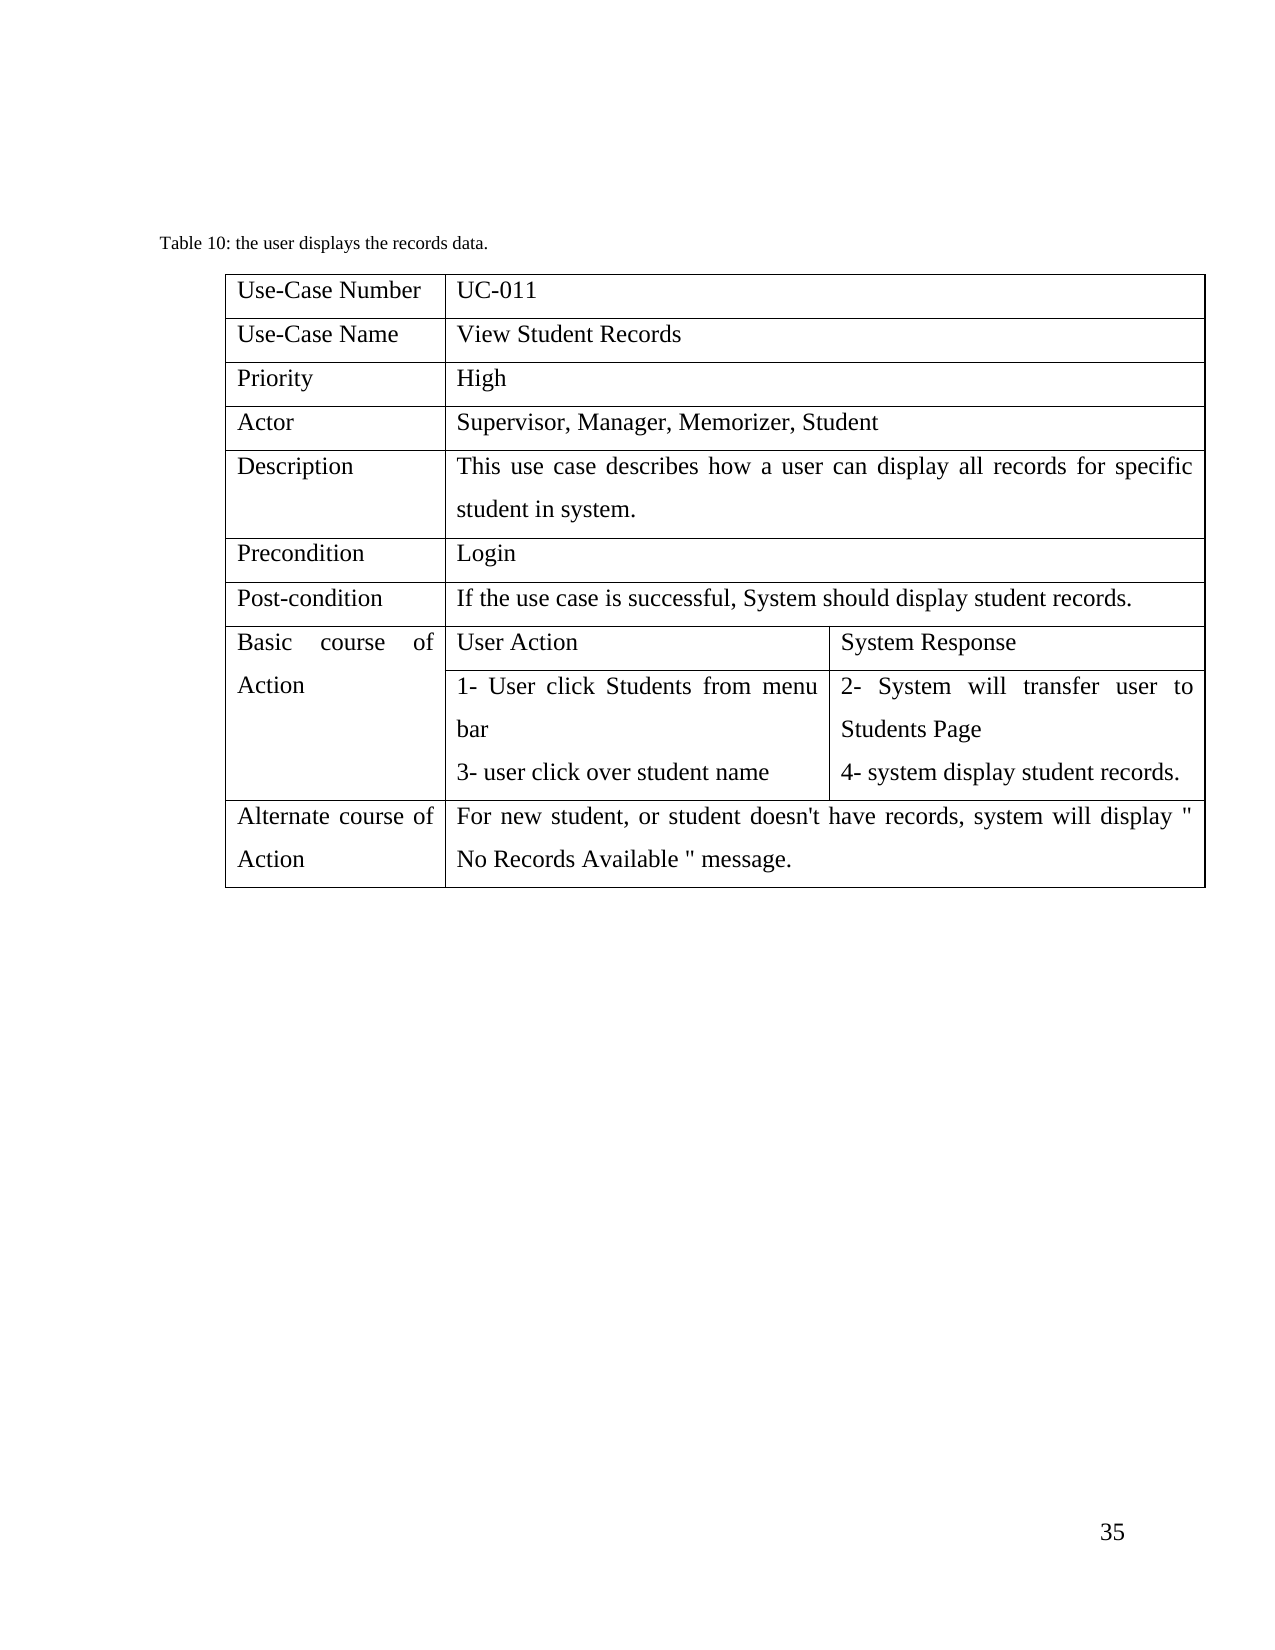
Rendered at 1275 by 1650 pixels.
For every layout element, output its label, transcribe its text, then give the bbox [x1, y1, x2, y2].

table_cell For new student, or student doesn't have records, system will display " No Records Available " message. [446, 801, 1204, 887]
table_cell System Response [830, 627, 1204, 670]
table_cell If the use case is successful, System should display student records. [446, 583, 1204, 626]
table_cell This use case describes how a user can display all records for specific student in system. [446, 451, 1204, 537]
table_header Use-Case Number [226, 275, 445, 318]
table_cell High [446, 363, 1204, 406]
table_cell Login [446, 539, 1204, 582]
table_cell Supervisor, Manager, Memorizer, Student [446, 407, 1204, 450]
table_cell Post-condition [226, 583, 445, 626]
table_cell Priority [226, 363, 445, 406]
table_cell Actor [226, 407, 445, 450]
table_cell 1- User click Students from menu bar 3- user click over student name [446, 671, 829, 800]
table_cell Basic course of Action [226, 627, 445, 800]
text Table 10: the user displays the records data. [150, 232, 1125, 253]
table_cell Description [226, 451, 445, 537]
table_header UC-011 [446, 275, 1204, 318]
table_cell User Action [446, 627, 829, 670]
table_cell Precondition [226, 539, 445, 582]
table_cell View Student Records [446, 319, 1204, 362]
table_cell Alternate course of Action [226, 801, 445, 887]
table_cell Use-Case Name [226, 319, 445, 362]
table_cell 2- System will transfer user to Students Page 4- system display student records. [830, 671, 1204, 800]
